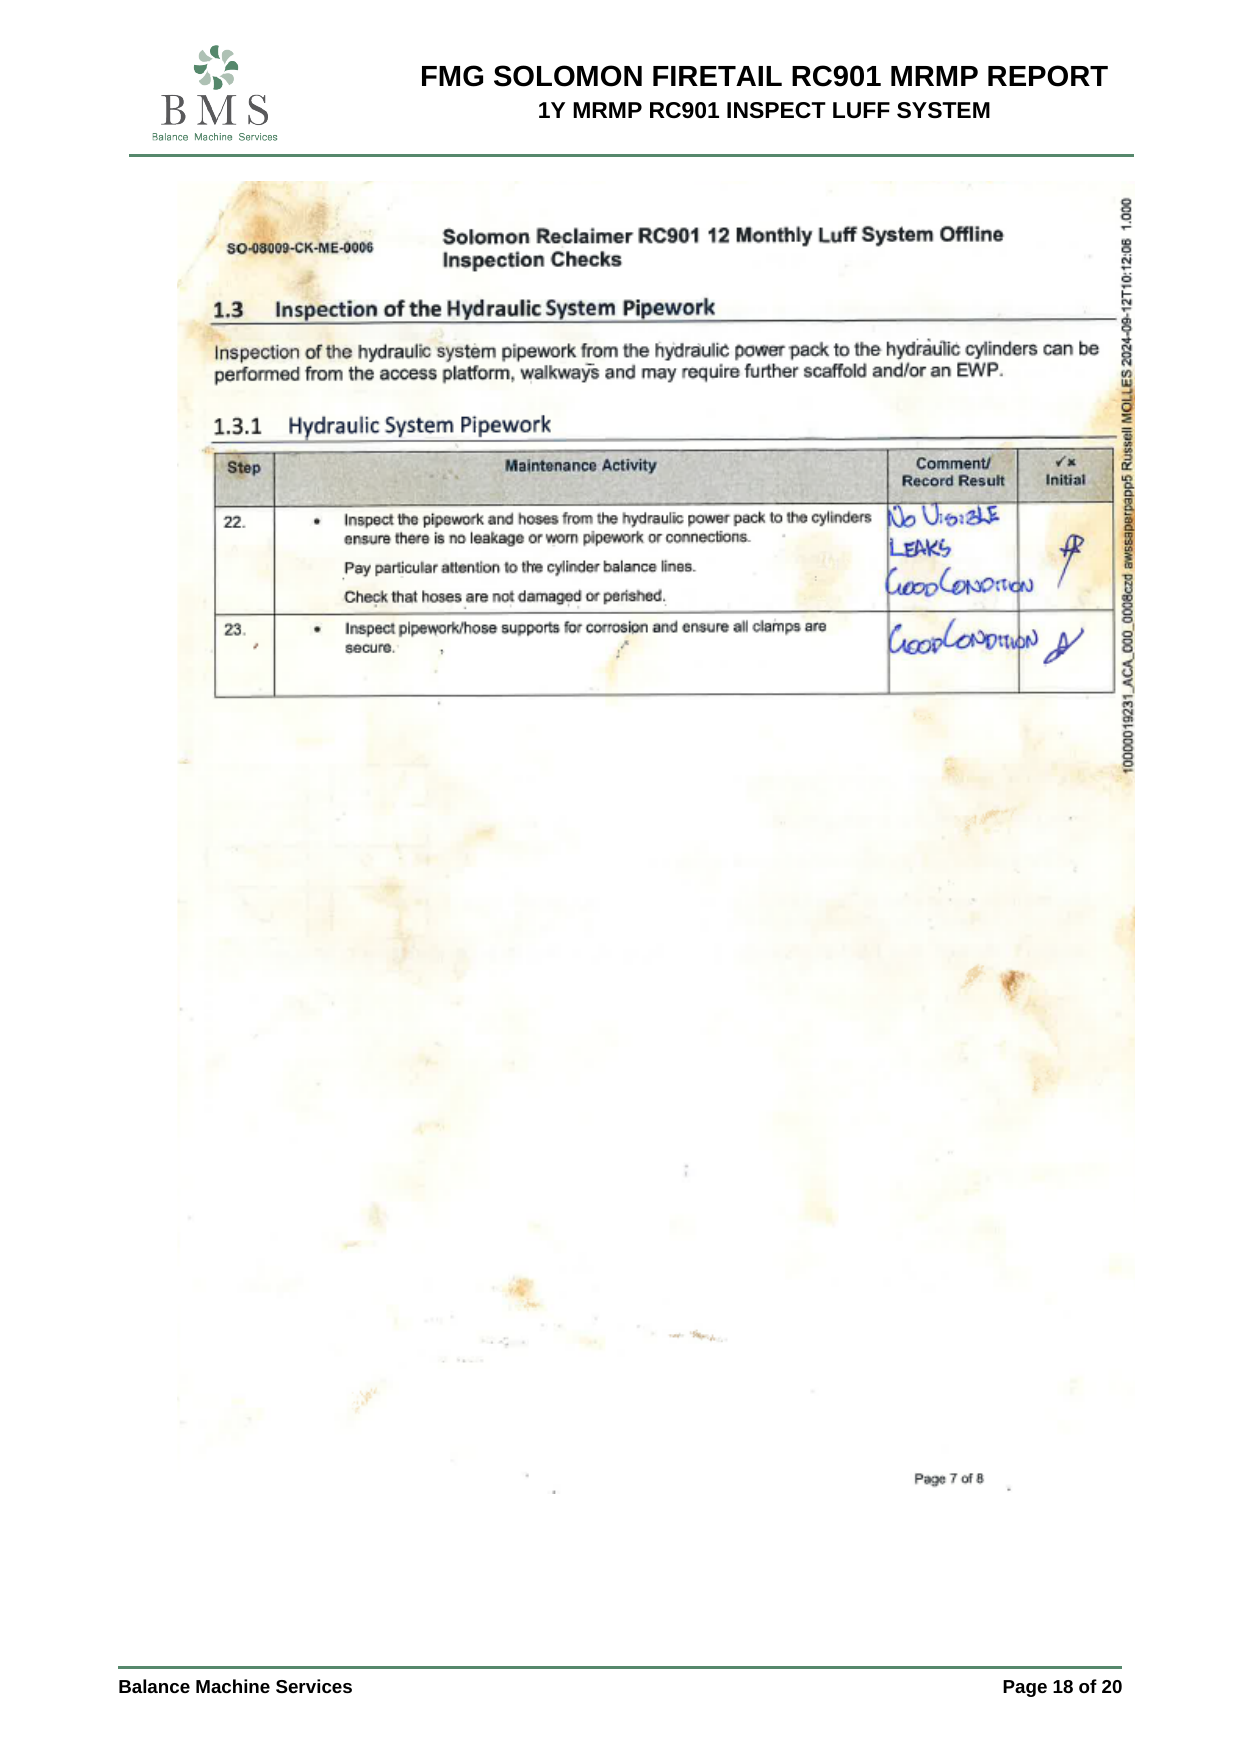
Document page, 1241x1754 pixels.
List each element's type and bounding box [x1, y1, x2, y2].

picture [140, 35, 288, 155]
picture [177, 181, 1135, 1494]
